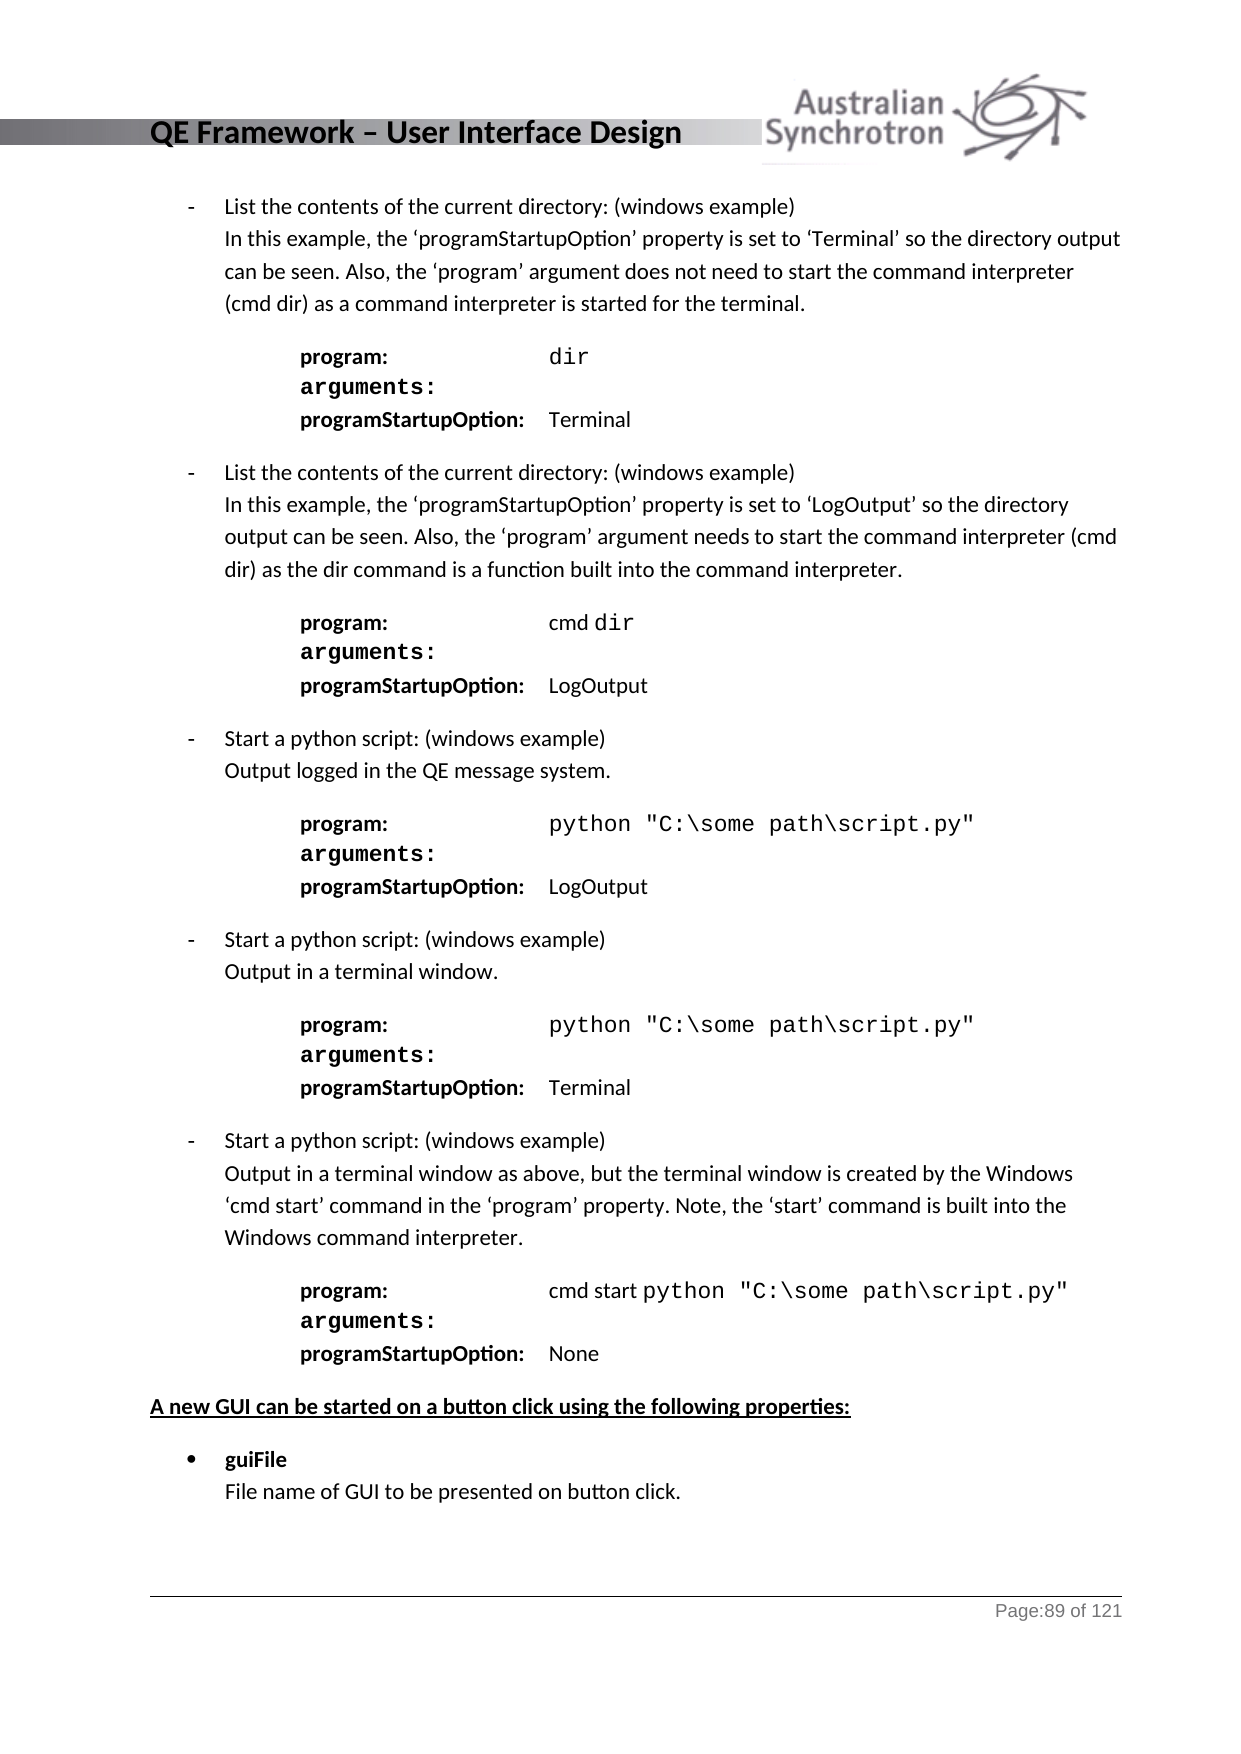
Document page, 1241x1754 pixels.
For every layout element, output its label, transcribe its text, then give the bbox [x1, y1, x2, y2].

list Start a python script: (windows example) Output logged in the QE message system. [187, 724, 1122, 784]
list Start a python script: (windows example) Output in a terminal window as above, but the terminal window is created by the Windows ‘cmd start’ command in the ‘program’ property. Note, the ‘start’ command is built into the Windows command interpreter. [187, 1127, 1122, 1251]
list Start a python script: (windows example) Output in a terminal window. [187, 925, 1122, 985]
list List the contents of the current directory: (windows example) In this example, the ‘programStartupOption’ property is set to ‘Terminal’ so the directory output can be seen. Also, the ‘program’ argument does not need to start the command interpreter (cmd dir) as a command interpreter is started for the terminal. [187, 192, 1122, 317]
text program: cmd start python "C:\some path\script.py" arguments: programStartupOption: None [300, 1276, 1122, 1367]
text program: python "C:\some path\script.py" arguments: programStartupOption: LogOutput [300, 809, 1122, 900]
list List the contents of the current directory: (windows example) In this example, the ‘programStartupOption’ property is set to ‘LogOutput’ so the directory output can be seen. Also, the ‘program’ argument needs to start the command interpreter (cmd dir) as the dir command is a function built into the command interpreter. [187, 458, 1122, 583]
text program: cmd dir arguments: programStartupOption: LogOutput [300, 608, 1122, 699]
text program: python "C:\some path\script.py" arguments: programStartupOption: Terminal [300, 1010, 1122, 1102]
picture [155, 125, 168, 140]
text A new GUI can be started on a button click using the following properties: [150, 1392, 1122, 1420]
text program: dir arguments: programStartupOption: Terminal [300, 342, 1122, 433]
picture [0, 73, 1090, 165]
